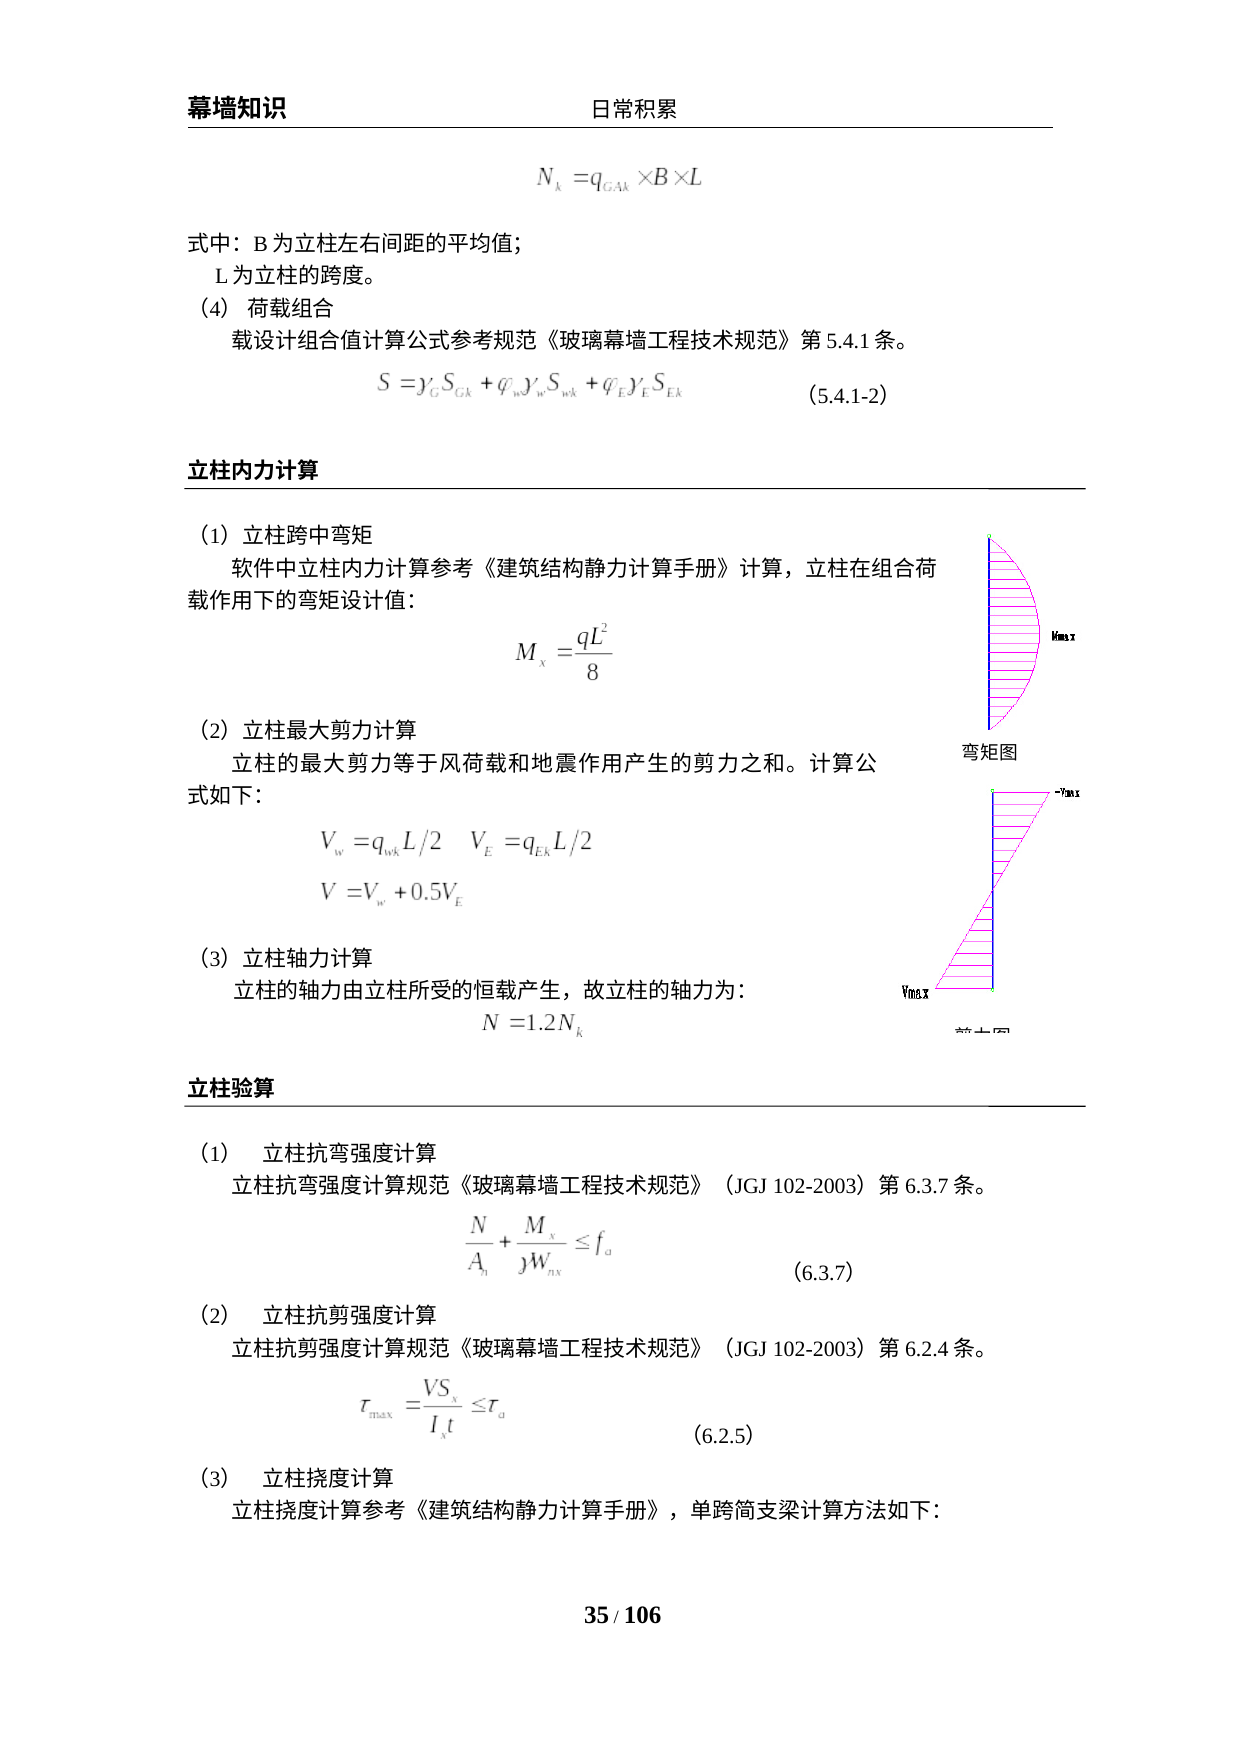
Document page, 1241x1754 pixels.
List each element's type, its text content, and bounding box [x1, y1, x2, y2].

text （5.4.1-2） [187, 355, 1053, 420]
text 式中：B为立柱左右间距的平均值； [187, 225, 1053, 258]
list 荷载组合 [187, 290, 1053, 323]
text （2）立柱最大剪力计算 [187, 713, 958, 745]
text 立柱抗剪强度计算规范《玻璃幕墙工程技术规范》（JGJ 102-2003）第6.2.4条。 [187, 1330, 1053, 1363]
list 立柱抗弯强度计算 [187, 1135, 1053, 1168]
text L为立柱的跨度。 [187, 258, 1053, 290]
text 载设计组合值计算公式参考规范《玻璃幕墙工程技术规范》第5.4.1条。 [187, 323, 1053, 355]
text （1）立柱跨中弯矩 [187, 518, 1053, 550]
text 立柱内力计算 [187, 453, 1053, 485]
text （6.3.7） [187, 1200, 1053, 1298]
list （6.2.5） [262, 1363, 1053, 1460]
picture [897, 772, 1084, 1012]
text 立柱的轴力由立柱所受的恒载产生，故立柱的轴力为： [187, 973, 897, 1005]
text 软件中立柱内力计算参考《建筑结构静力计算手册》计算，立柱在组合荷载作用下的弯矩设计值： [187, 550, 958, 615]
text 立柱抗弯强度计算规范《玻璃幕墙工程技术规范》（JGJ 102-2003）第6.3.7条。 [187, 1168, 1053, 1200]
text （3）立柱轴力计算 [187, 940, 897, 973]
picture [958, 527, 1084, 730]
text 立柱挠度计算参考《建筑结构静力计算手册》，单跨简支梁计算方法如下： [187, 1493, 1053, 1525]
list 立柱抗剪强度计算 [187, 1298, 1053, 1330]
list 立柱挠度计算 [187, 1460, 1053, 1493]
text 立柱的最大剪力等于风荷载和地震作用产生的剪力之和。计算公式如下： [187, 745, 937, 810]
text 立柱验算 [187, 1070, 1053, 1103]
